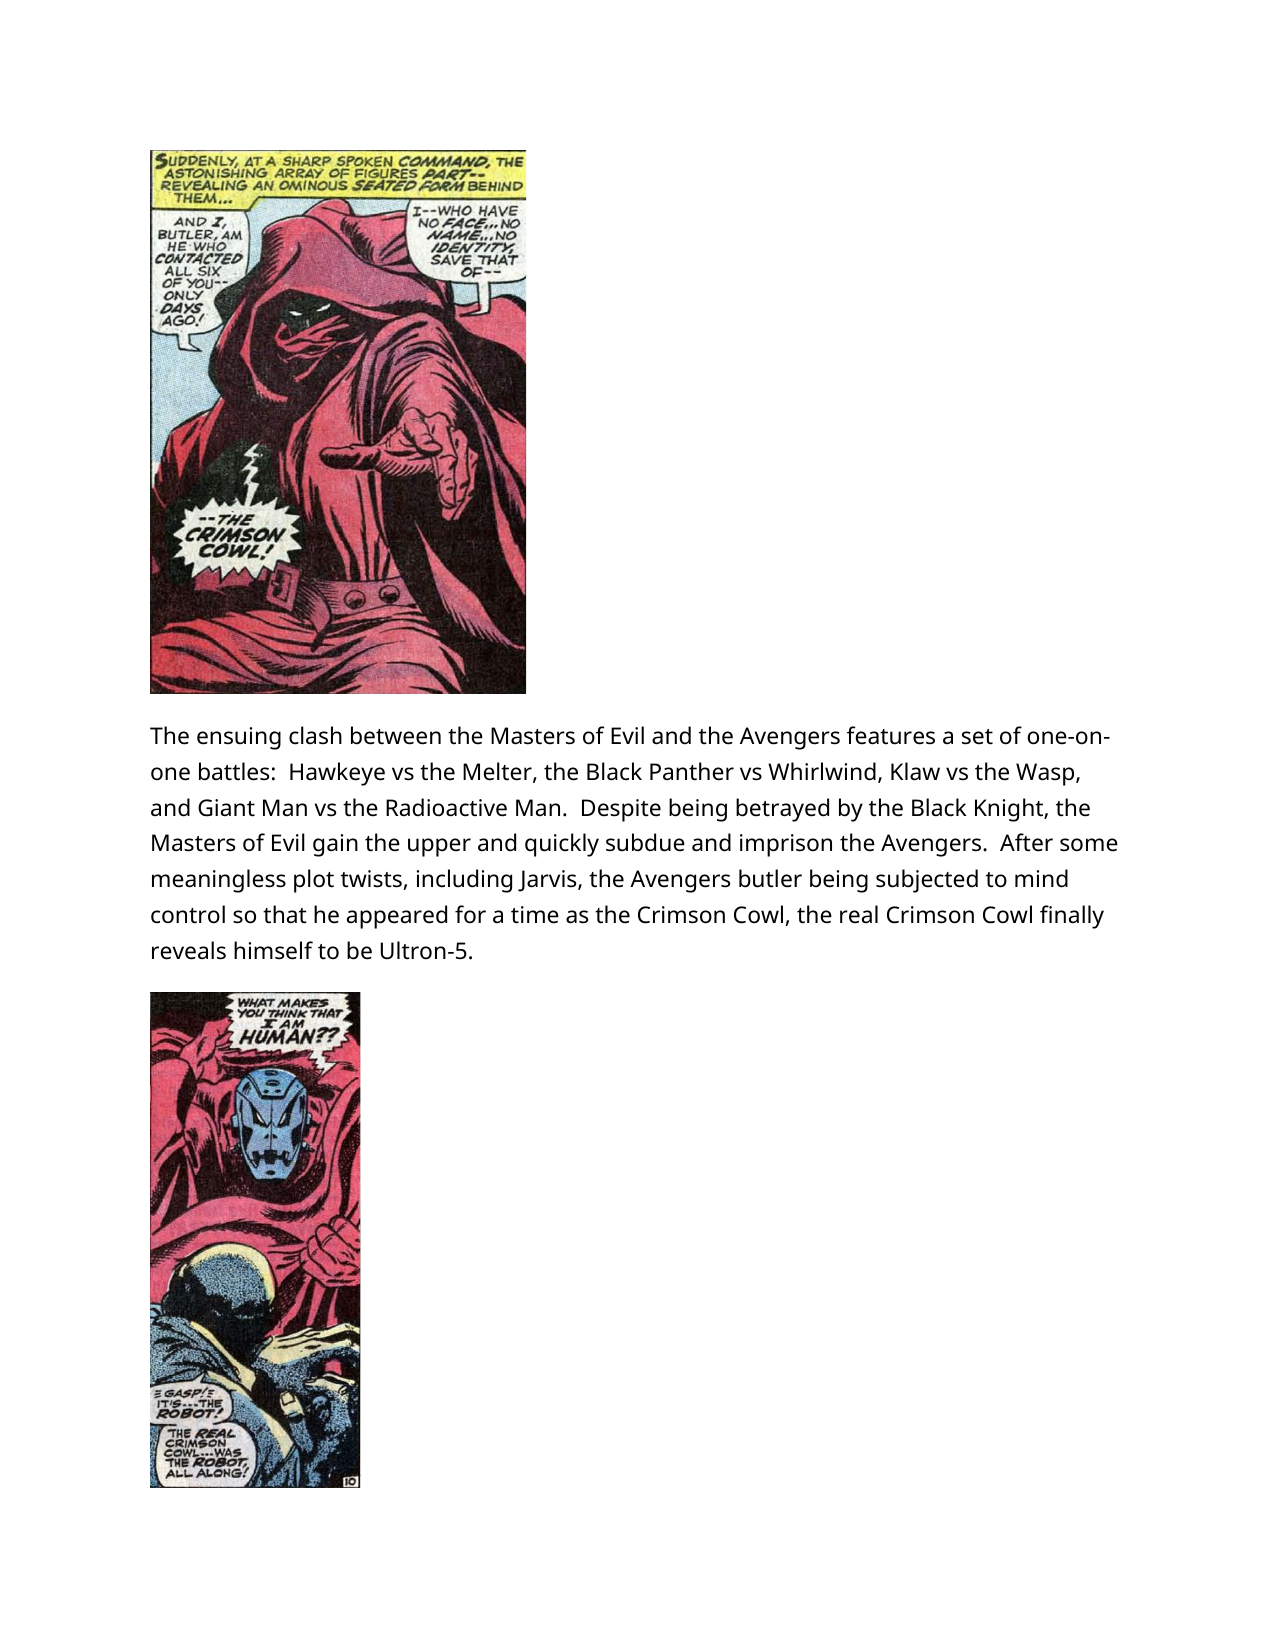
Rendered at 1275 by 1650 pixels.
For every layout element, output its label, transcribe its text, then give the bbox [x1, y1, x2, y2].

picture [150, 150, 527, 694]
picture [150, 992, 361, 1488]
text The ensuing clash between the Masters of Evil and the Avengers features a set of one-on-one battles: Hawkeye vs the Melter, the Black Panther vs Whirlwind, Klaw vs the Wasp, and Giant Man vs the Radioactive Man. Despite being betrayed by the Black Knight, the Masters of Evil gain the upper and quickly subdue and imprison the Avengers. After some meaningless plot twists, including Jarvis, the Avengers butler being subjected to mind control so that he appeared for a time as the Crimson Cowl, the real Crimson Cowl finally reveals himself to be Ultron-5. [150, 719, 1125, 966]
